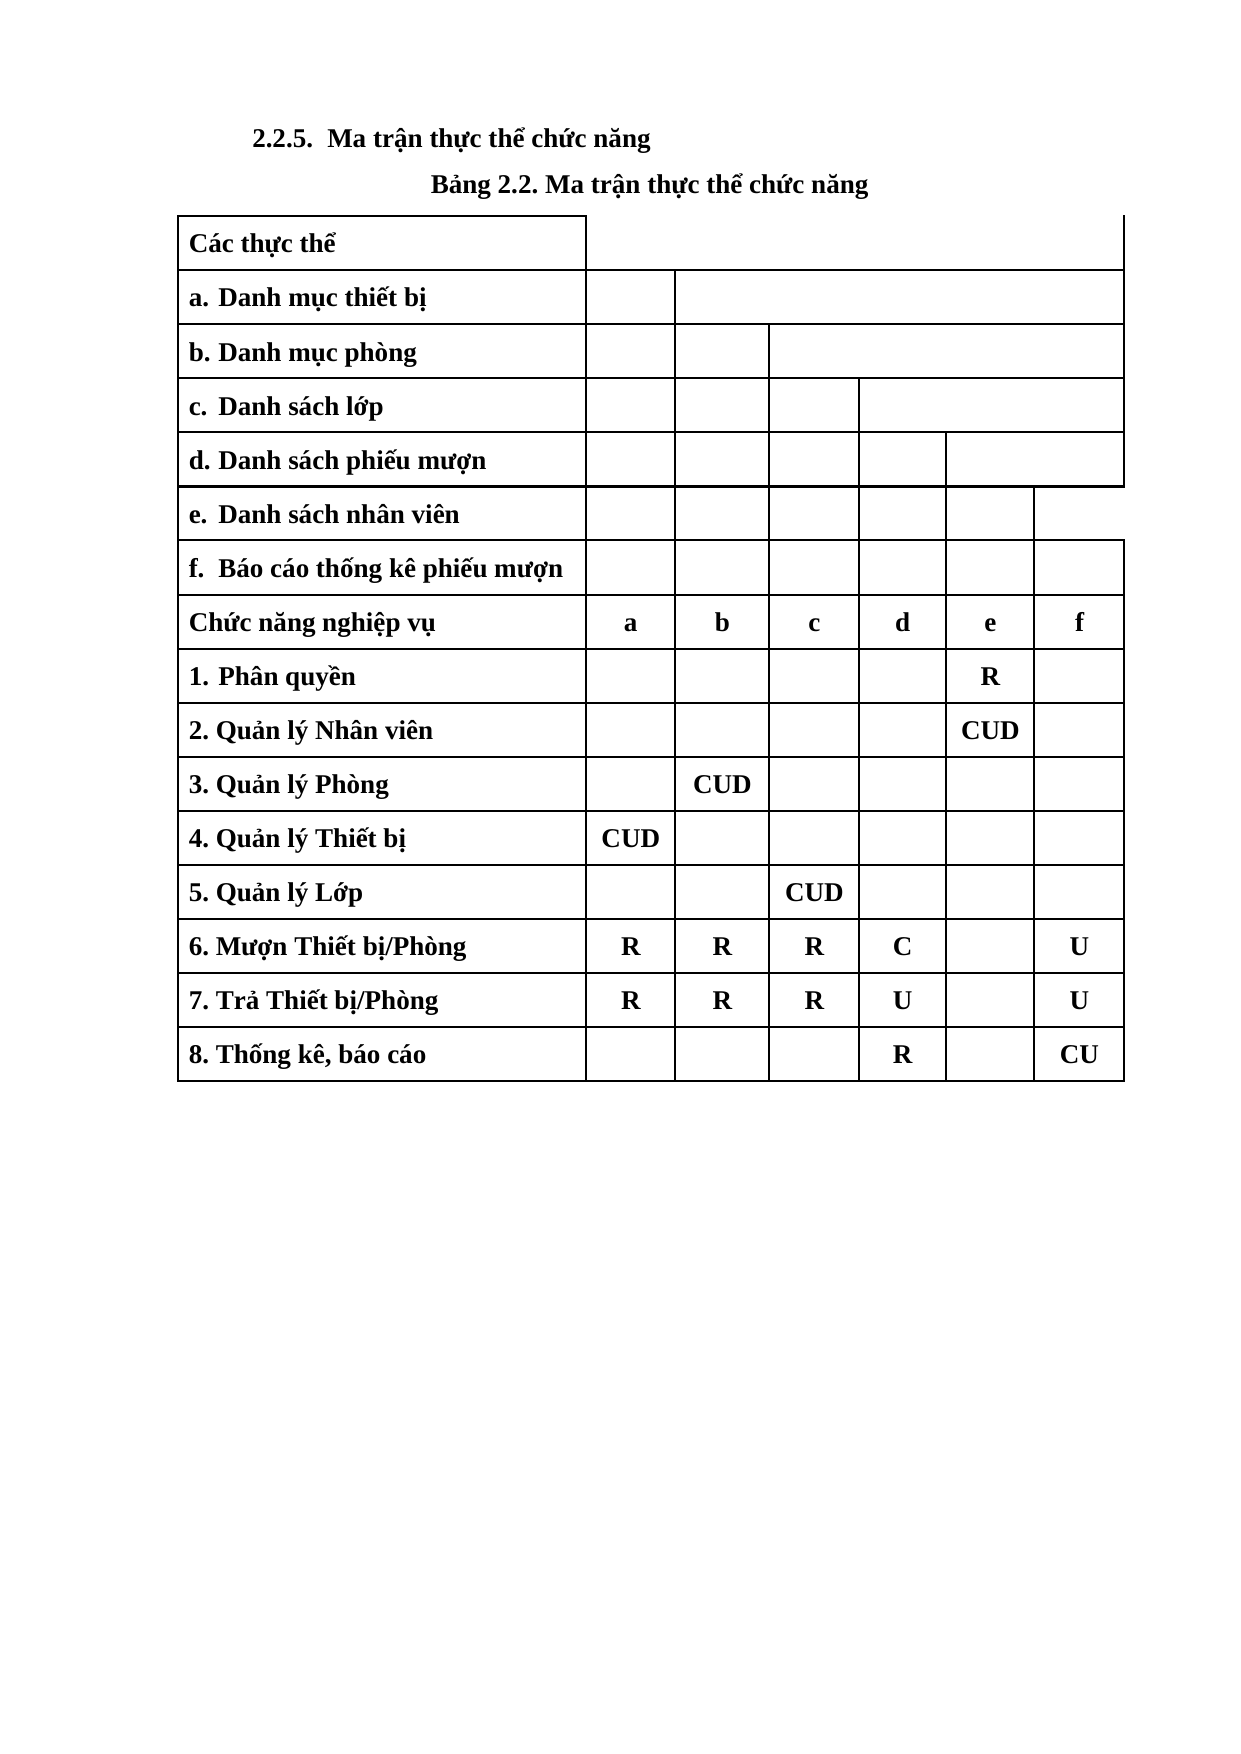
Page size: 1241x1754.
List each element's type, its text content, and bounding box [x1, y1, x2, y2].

table_cell [676, 271, 1123, 323]
table_cell [947, 541, 1033, 593]
table_cell [587, 379, 674, 431]
table_cell 3. Quản lý Phòng [179, 758, 585, 810]
table_cell [860, 650, 945, 702]
table_cell [770, 325, 1123, 377]
table_cell R [770, 920, 858, 972]
table_cell a [587, 596, 674, 647]
table_cell [947, 758, 1033, 810]
table_cell [770, 379, 858, 431]
table_cell [587, 1028, 674, 1080]
table_cell [947, 866, 1033, 918]
table_cell [1035, 812, 1123, 864]
table_cell [860, 704, 945, 756]
table_cell [676, 812, 768, 864]
table_cell [947, 1028, 1033, 1080]
table_header Các thực thể [179, 217, 585, 269]
table_cell [1035, 866, 1123, 918]
table_cell U [1035, 974, 1123, 1026]
table_cell [676, 488, 768, 539]
table_cell [587, 488, 674, 539]
table_cell [676, 704, 768, 756]
table_cell Chức năng nghiệp vụ [179, 596, 585, 647]
table_cell Phân quyền [179, 650, 585, 702]
table_cell [947, 812, 1033, 864]
table_cell R [860, 1028, 945, 1080]
table_cell R [587, 920, 674, 972]
table_cell R [676, 920, 768, 972]
table_cell CUD [676, 758, 768, 810]
table_cell [860, 433, 945, 485]
table_cell [587, 433, 674, 485]
table_cell f [1035, 596, 1123, 647]
table_cell [1035, 488, 1124, 539]
table_cell [676, 433, 768, 485]
table_cell [770, 1028, 858, 1080]
table_cell [860, 541, 945, 593]
table_cell R [770, 974, 858, 1026]
table_cell [770, 758, 858, 810]
table_cell [860, 488, 945, 539]
table_cell R [947, 650, 1033, 702]
table_cell [676, 866, 768, 918]
table_cell [947, 433, 1123, 485]
table_cell [587, 758, 674, 810]
table_cell U [860, 974, 945, 1026]
table_cell [770, 812, 858, 864]
table_cell [587, 325, 674, 377]
table_cell [676, 325, 768, 377]
table_cell CUD [947, 704, 1033, 756]
table_cell Danh sách lớp [179, 379, 585, 431]
table_cell Báo cáo thống kê phiếu mượn [179, 541, 585, 593]
table_cell [587, 271, 674, 323]
table_cell 5. Quản lý Lớp [179, 866, 585, 918]
table_cell CUD [770, 866, 858, 918]
table_cell [1035, 650, 1123, 702]
table_cell d [860, 596, 945, 647]
table_cell [1035, 758, 1123, 810]
table_cell [587, 541, 674, 593]
table_cell [587, 704, 674, 756]
table_cell [770, 433, 858, 485]
table_cell R [676, 974, 768, 1026]
table_cell [1035, 541, 1123, 593]
table_cell [770, 541, 858, 593]
table_cell [676, 1028, 768, 1080]
table_cell 8. Thống kê, báo cáo [179, 1028, 585, 1080]
table_cell U [1035, 920, 1123, 972]
table_cell 2. Quản lý Nhân viên [179, 704, 585, 756]
table_cell [1035, 704, 1123, 756]
table_cell [676, 650, 768, 702]
table_header [587, 215, 1123, 269]
table_cell CU [1035, 1028, 1123, 1080]
table_cell [587, 650, 674, 702]
table_cell [770, 488, 858, 539]
table_cell b [676, 596, 768, 647]
table_cell [676, 541, 768, 593]
table_cell [947, 920, 1033, 972]
table_cell R [587, 974, 674, 1026]
table_cell C [860, 920, 945, 972]
table_cell 4. Quản lý Thiết bị [179, 812, 585, 864]
table_cell c [770, 596, 858, 647]
table_cell Danh mục phòng [179, 325, 585, 377]
table_cell 7. Trả Thiết bị/Phòng [179, 974, 585, 1026]
table_cell Danh sách nhân viên [179, 488, 585, 539]
table_cell [947, 974, 1033, 1026]
table_cell e [947, 596, 1033, 647]
table_cell Danh sách phiếu mượn [179, 433, 585, 485]
table_cell [860, 758, 945, 810]
table_cell [770, 650, 858, 702]
table_cell [587, 866, 674, 918]
table_cell Danh mục thiết bị [179, 271, 585, 323]
table_cell 6. Mượn Thiết bị/Phòng [179, 920, 585, 972]
table_cell [860, 866, 945, 918]
table_cell [947, 488, 1033, 539]
table_cell [676, 379, 768, 431]
table_cell [860, 812, 945, 864]
subtitle 2.2.5. Ma trận thực thể chức năng [177, 122, 1122, 153]
table_cell [770, 704, 858, 756]
table_cell CUD [587, 812, 674, 864]
table_cell [860, 379, 1123, 431]
subtitle Bảng 2.2. Ma trận thực thể chức năng [177, 168, 1122, 199]
